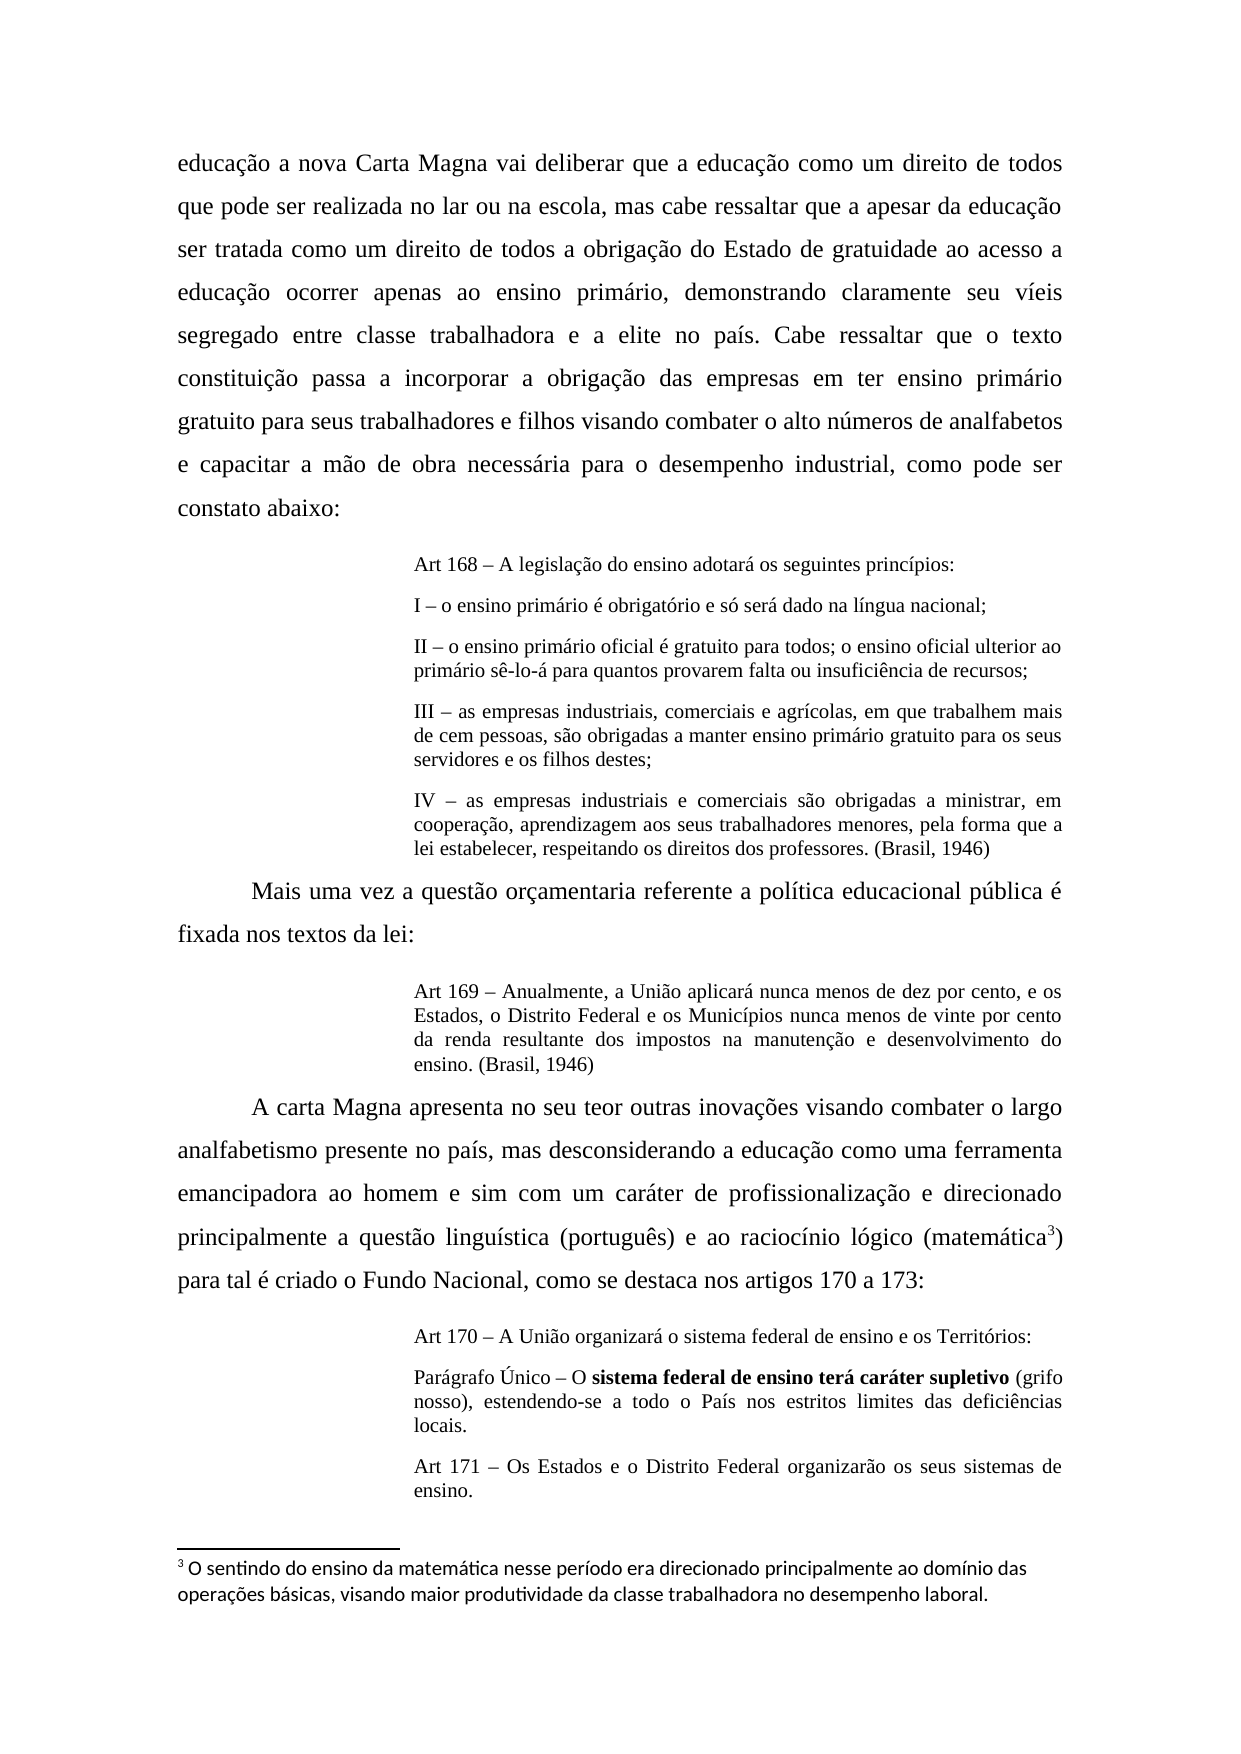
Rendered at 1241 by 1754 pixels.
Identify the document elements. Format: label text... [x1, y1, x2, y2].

text Art 169 – Anualmente, a União aplicará nunca menos de dez por cento, e os Estados, o Distrito Federal e os Municípios nunca menos de vinte por cento da renda resultante dos impostos na manutenção e desenvolvimento do ensino. (Brasil, 1946) [413, 979, 1063, 1076]
text Art 170 – A União organizará o sistema federal de ensino e os Territórios: [413, 1324, 1063, 1348]
text A carta Magna apresenta no seu teor outras inovações visando combater o largo analfabetismo presente no país, mas desconsiderando a educação como uma ferramenta emancipadora ao homem e sim com um caráter de profissionalização e direcionado principalmente a questão linguística (português) e ao raciocínio lógico (matemática) para tal é criado o Fundo Nacional, como se destaca nos artigos 170 a 173: [177, 1092, 1063, 1293]
text I – o ensino primário é obrigatório e só será dado na língua nacional; [413, 593, 1063, 617]
text Art 168 – A legislação do ensino adotará os seguintes princípios: [413, 552, 1063, 576]
text Art 171 – Os Estados e o Distrito Federal organizarão os seus sistemas de ensino. [413, 1454, 1063, 1502]
text IV – as empresas industriais e comerciais são obrigadas a ministrar, em cooperação, aprendizagem aos seus trabalhadores menores, pela forma que a lei estabelecer, respeitando os direitos dos professores. (Brasil, 1946) [413, 787, 1063, 860]
text Parágrafo Único – O sistema federal de ensino terá caráter supletivo (grifo nosso), estendendo-se a todo o País nos estritos limites das deficiências locais. [413, 1365, 1063, 1437]
text Mais uma vez a questão orçamentaria referente a política educacional pública é fixada nos textos da lei: [177, 876, 1063, 948]
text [177, 148, 1063, 521]
text III – as empresas industriais, comerciais e agrícolas, em que trabalhem mais de cem pessoas, são obrigadas a manter ensino primário gratuito para os seus servidores e os filhos destes; [413, 699, 1063, 771]
text II – o ensino primário oficial é gratuito para todos; o ensino oficial ulterior ao primário sê-lo-á para quantos provarem falta ou insuficiência de recursos; [413, 634, 1063, 682]
